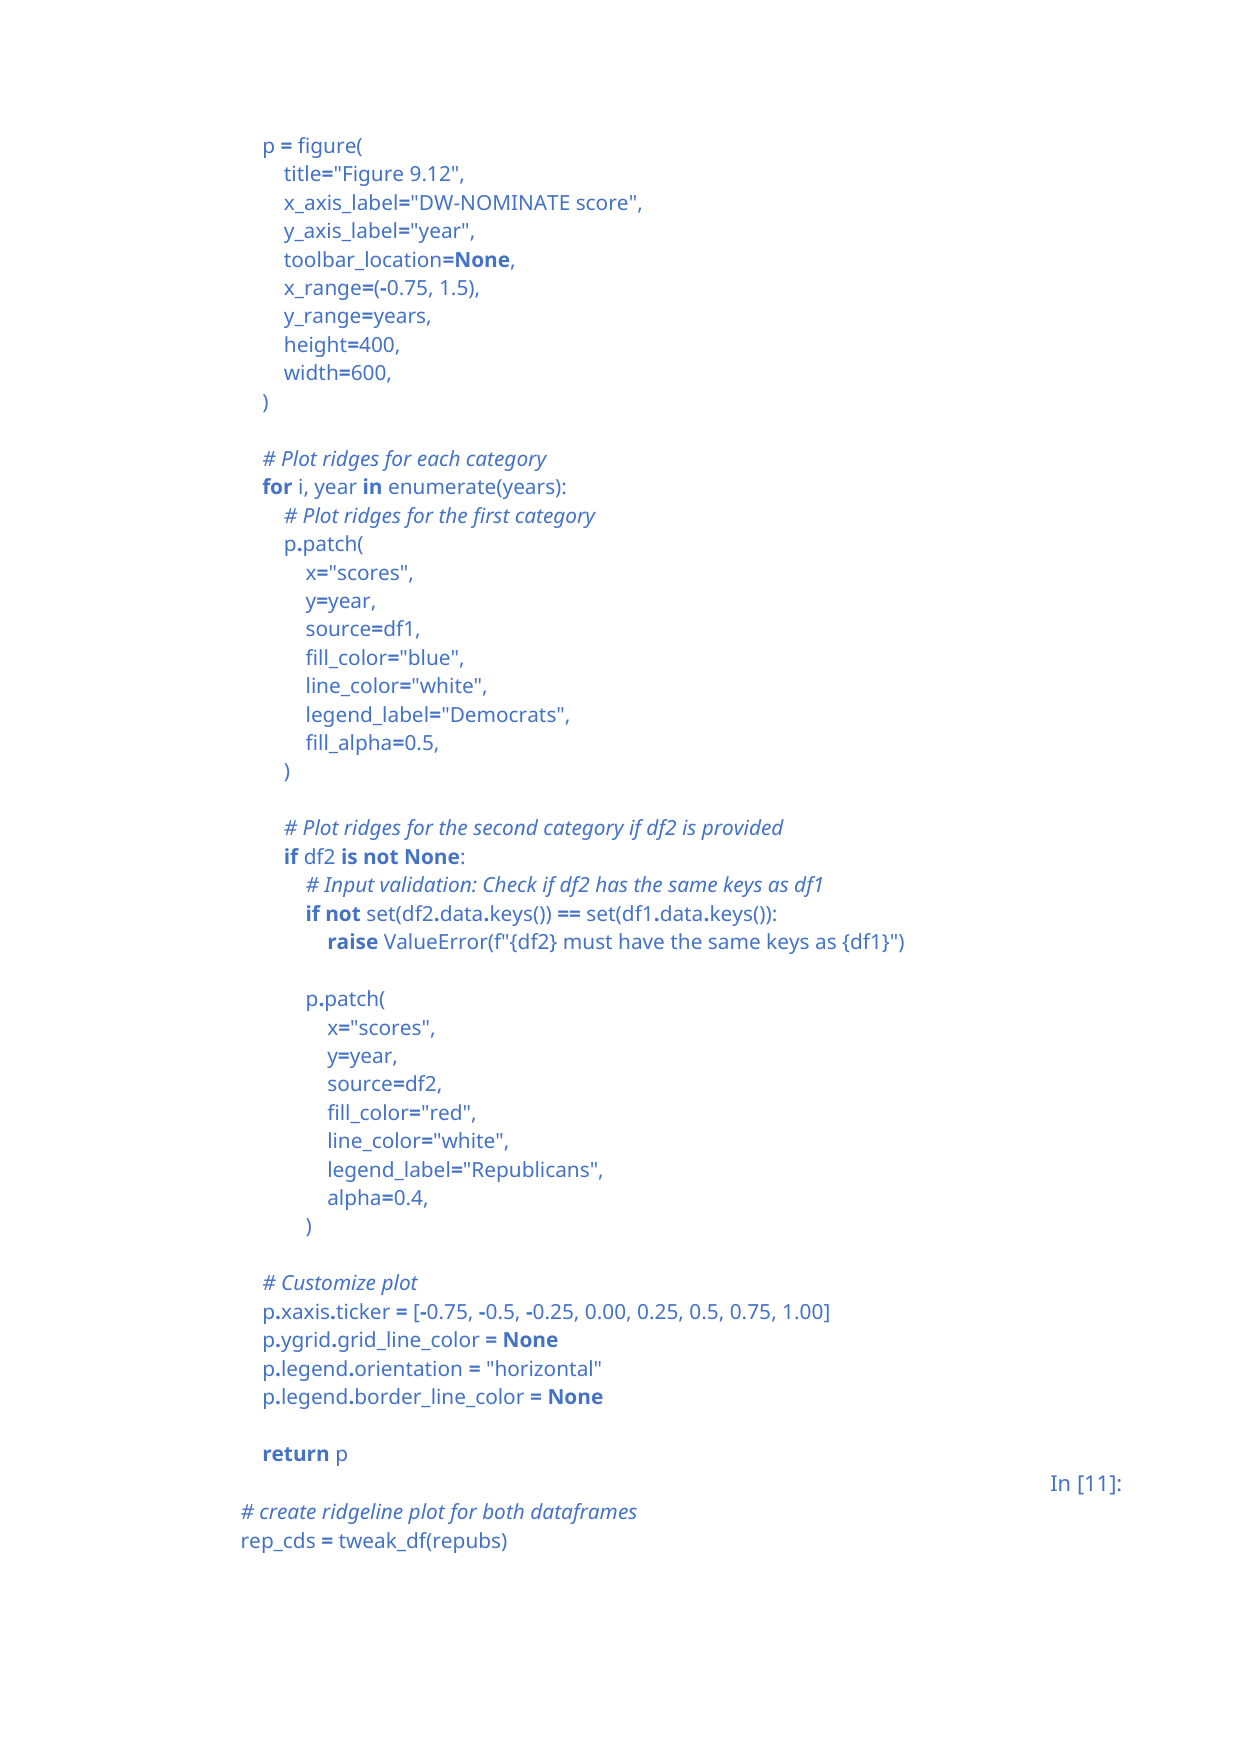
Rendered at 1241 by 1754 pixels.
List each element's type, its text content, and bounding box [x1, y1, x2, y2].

text x="scores", [240, 1013, 1122, 1041]
text return p [240, 1439, 1122, 1468]
text rep_cds = tweak_df(repubs) [240, 1526, 1122, 1554]
text toolbar_location=None, [240, 245, 1122, 273]
text # Plot ridges for each category [240, 444, 1122, 472]
text x_range=(-0.75, 1.5), [240, 273, 1122, 302]
text p = figure( [240, 131, 1122, 159]
text p.legend.border_line_color = None [240, 1382, 1122, 1411]
text ) [240, 387, 1122, 415]
text legend_label="Republicans", [240, 1155, 1122, 1183]
text if df2 is not None: [240, 842, 1122, 870]
text x_axis_label="DW-NOMINATE score", [240, 188, 1122, 216]
text line_color="white", [240, 1126, 1122, 1155]
text y=year, [240, 586, 1122, 614]
text # Plot ridges for the first category [240, 501, 1122, 529]
text # Input validation: Check if df2 has the same keys as df1 [240, 870, 1122, 899]
text line_color="white", [240, 671, 1122, 700]
text # Customize plot [240, 1268, 1122, 1297]
text if not set(df2.data.keys()) == set(df1.data.keys()): [240, 899, 1122, 927]
text y=year, [240, 1041, 1122, 1069]
text y_axis_label="year", [240, 216, 1122, 245]
text p.patch( [240, 984, 1122, 1013]
text for i, year in enumerate(years): [240, 472, 1122, 501]
text title="Figure 9.12", [240, 159, 1122, 188]
text raise ValueError(f"{df2} must have the same keys as {df1}") [240, 927, 1122, 956]
text fill_color="red", [240, 1098, 1122, 1126]
text # Plot ridges for the second category if df2 is provided [240, 813, 1122, 842]
text alpha=0.4, [240, 1183, 1122, 1212]
text ) [240, 1212, 1122, 1240]
text width=600, [240, 358, 1122, 387]
text # create ridgeline plot for both dataframes [240, 1497, 1122, 1526]
text p.ygrid.grid_line_color = None [240, 1325, 1122, 1354]
text p.patch( [240, 529, 1122, 558]
text fill_alpha=0.5, [240, 728, 1122, 757]
text fill_color="blue", [240, 643, 1122, 671]
text x="scores", [240, 558, 1122, 586]
text y_range=years, [240, 302, 1122, 330]
text height=400, [240, 330, 1122, 358]
text p.xaxis.ticker = [-0.75, -0.5, -0.25, 0.00, 0.25, 0.5, 0.75, 1.00] [240, 1297, 1122, 1325]
text In [11]: [240, 1468, 1122, 1497]
text ) [240, 757, 1122, 785]
text p.legend.orientation = "horizontal" [240, 1354, 1122, 1382]
text source=df2, [240, 1069, 1122, 1098]
text legend_label="Democrats", [240, 700, 1122, 728]
text source=df1, [240, 614, 1122, 643]
